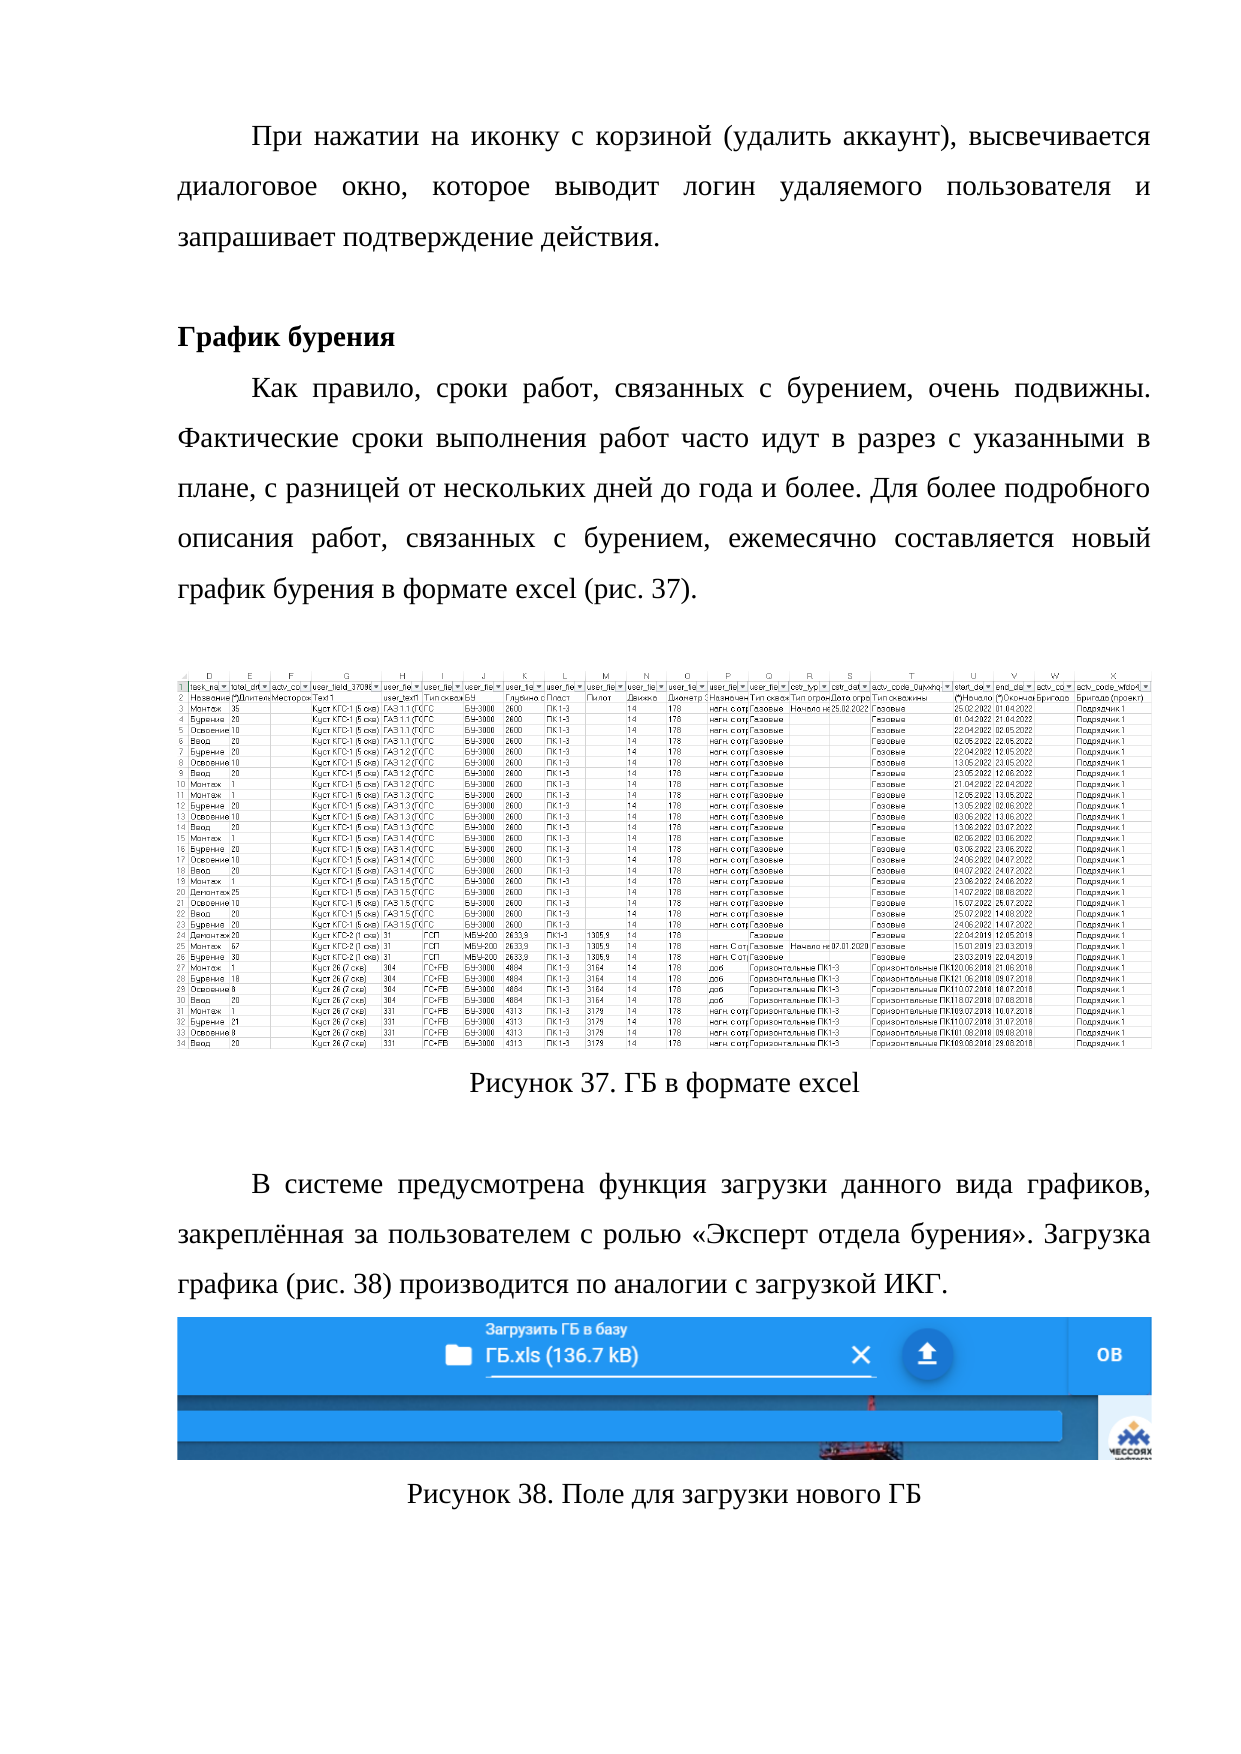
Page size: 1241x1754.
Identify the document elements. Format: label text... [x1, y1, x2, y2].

text Как правило, сроки работ, связанных с бурением, очень подвижны. Фактические сроки выполнения работ часто идут в разрез с указанными в плане, с разницей от нескольких дней до года и более. Для более подробного описания работ, связанных с бурением, ежемесячно составляется новый график бурения в формате excel (рис. 37). [177, 370, 1152, 604]
text В системе предусмотрена функция загрузки данного вида графиков, закреплённая за пользователем с ролью «Эксперт отдела бурения». Загрузка графика (рис. 38) производится по аналогии с загрузкой ИКГ. [177, 1166, 1152, 1300]
text Рисунок 37. ГБ в формате excel [177, 1065, 1152, 1099]
picture [177, 671, 1152, 1049]
text Рисунок 38. Поле для загрузки нового ГБ [177, 1476, 1152, 1510]
picture [177, 1317, 1152, 1460]
text График бурения [177, 319, 1152, 353]
text При нажатии на иконку с корзиной (удалить аккаунт), высвечивается диалоговое окно, которое выводит логин удаляемого пользователя и запрашивает подтверждение действия. [177, 118, 1152, 252]
